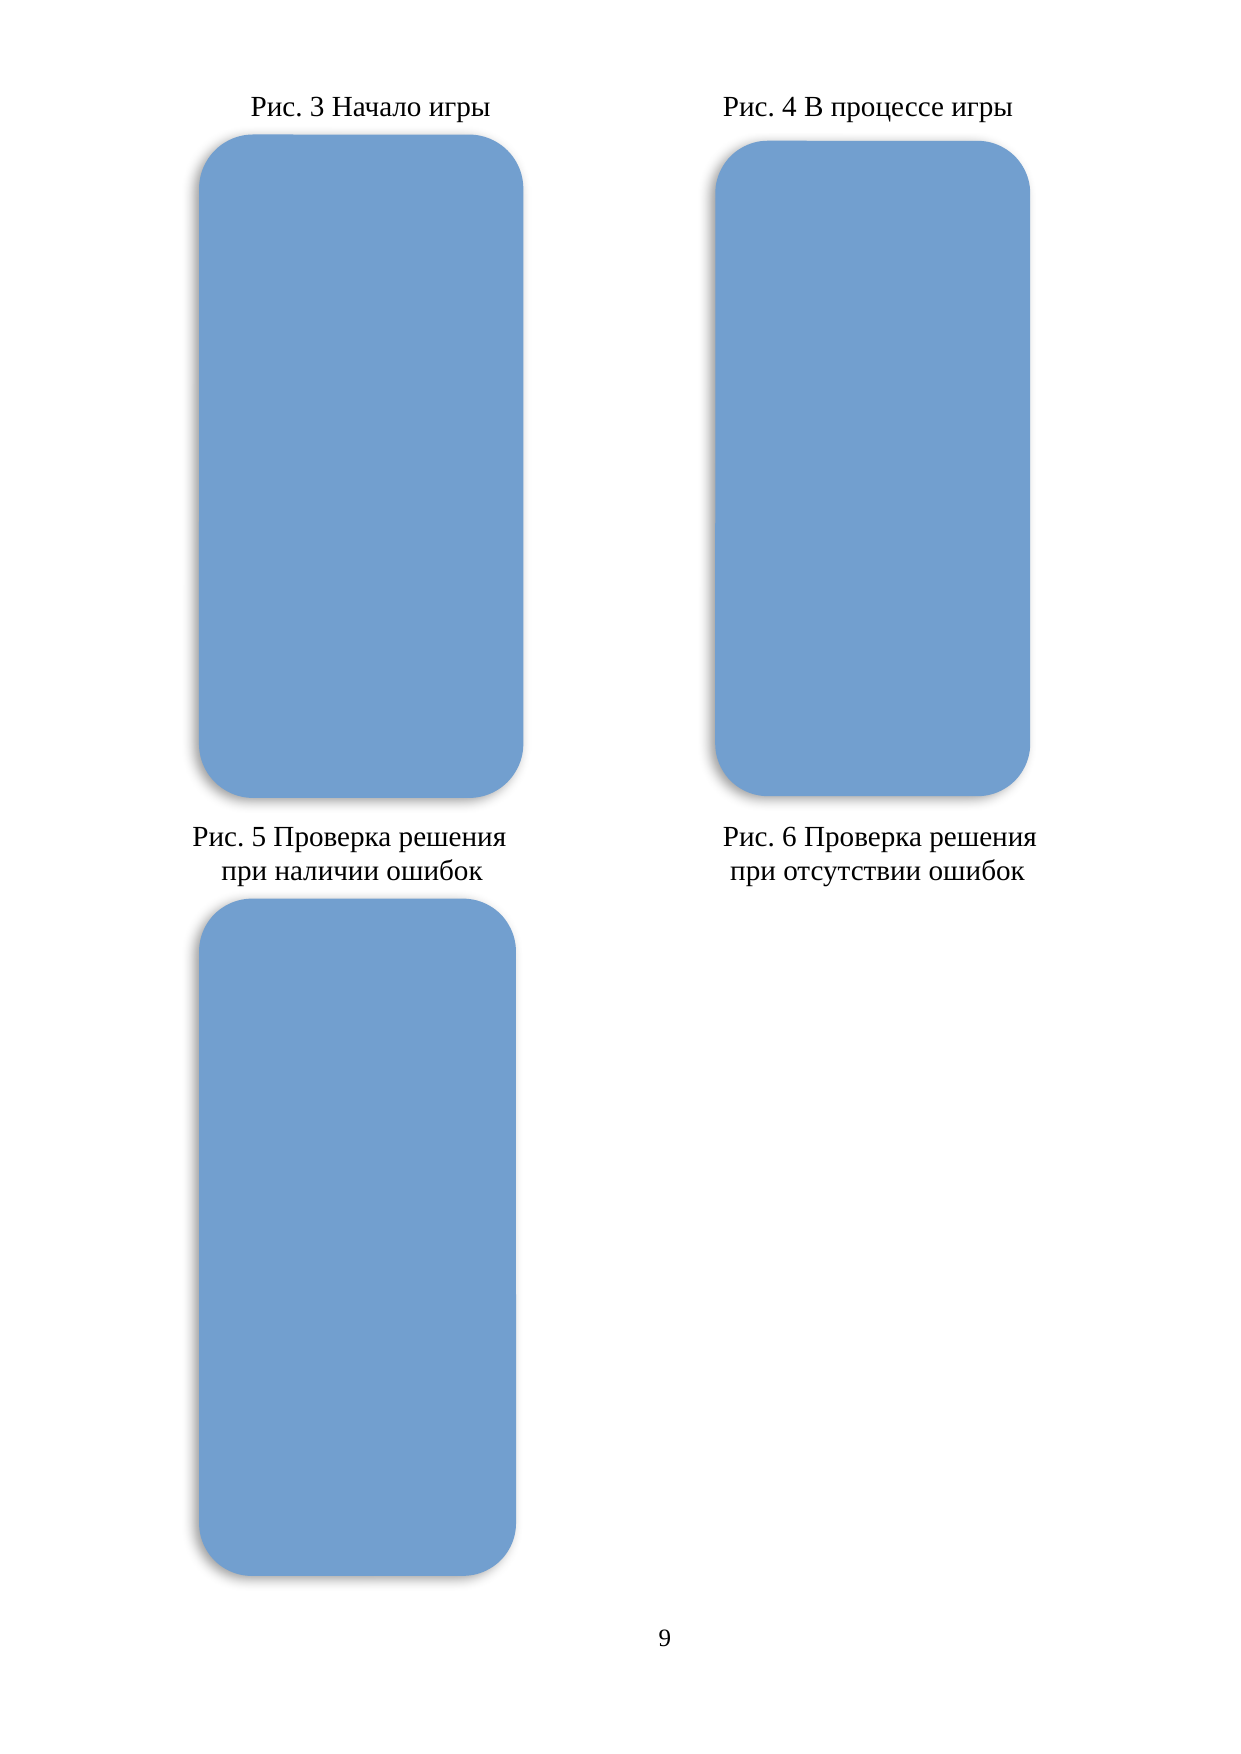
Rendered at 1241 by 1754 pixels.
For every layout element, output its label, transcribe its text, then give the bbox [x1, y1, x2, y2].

text при наличии ошибок при отсутствии ошибок [192, 853, 1152, 886]
text Рис. 5 Проверка решения Рис. 6 Проверка решения [192, 819, 1152, 853]
text Рис. 3 Начало игры Рис. 4 В процессе игры [192, 89, 1152, 122]
